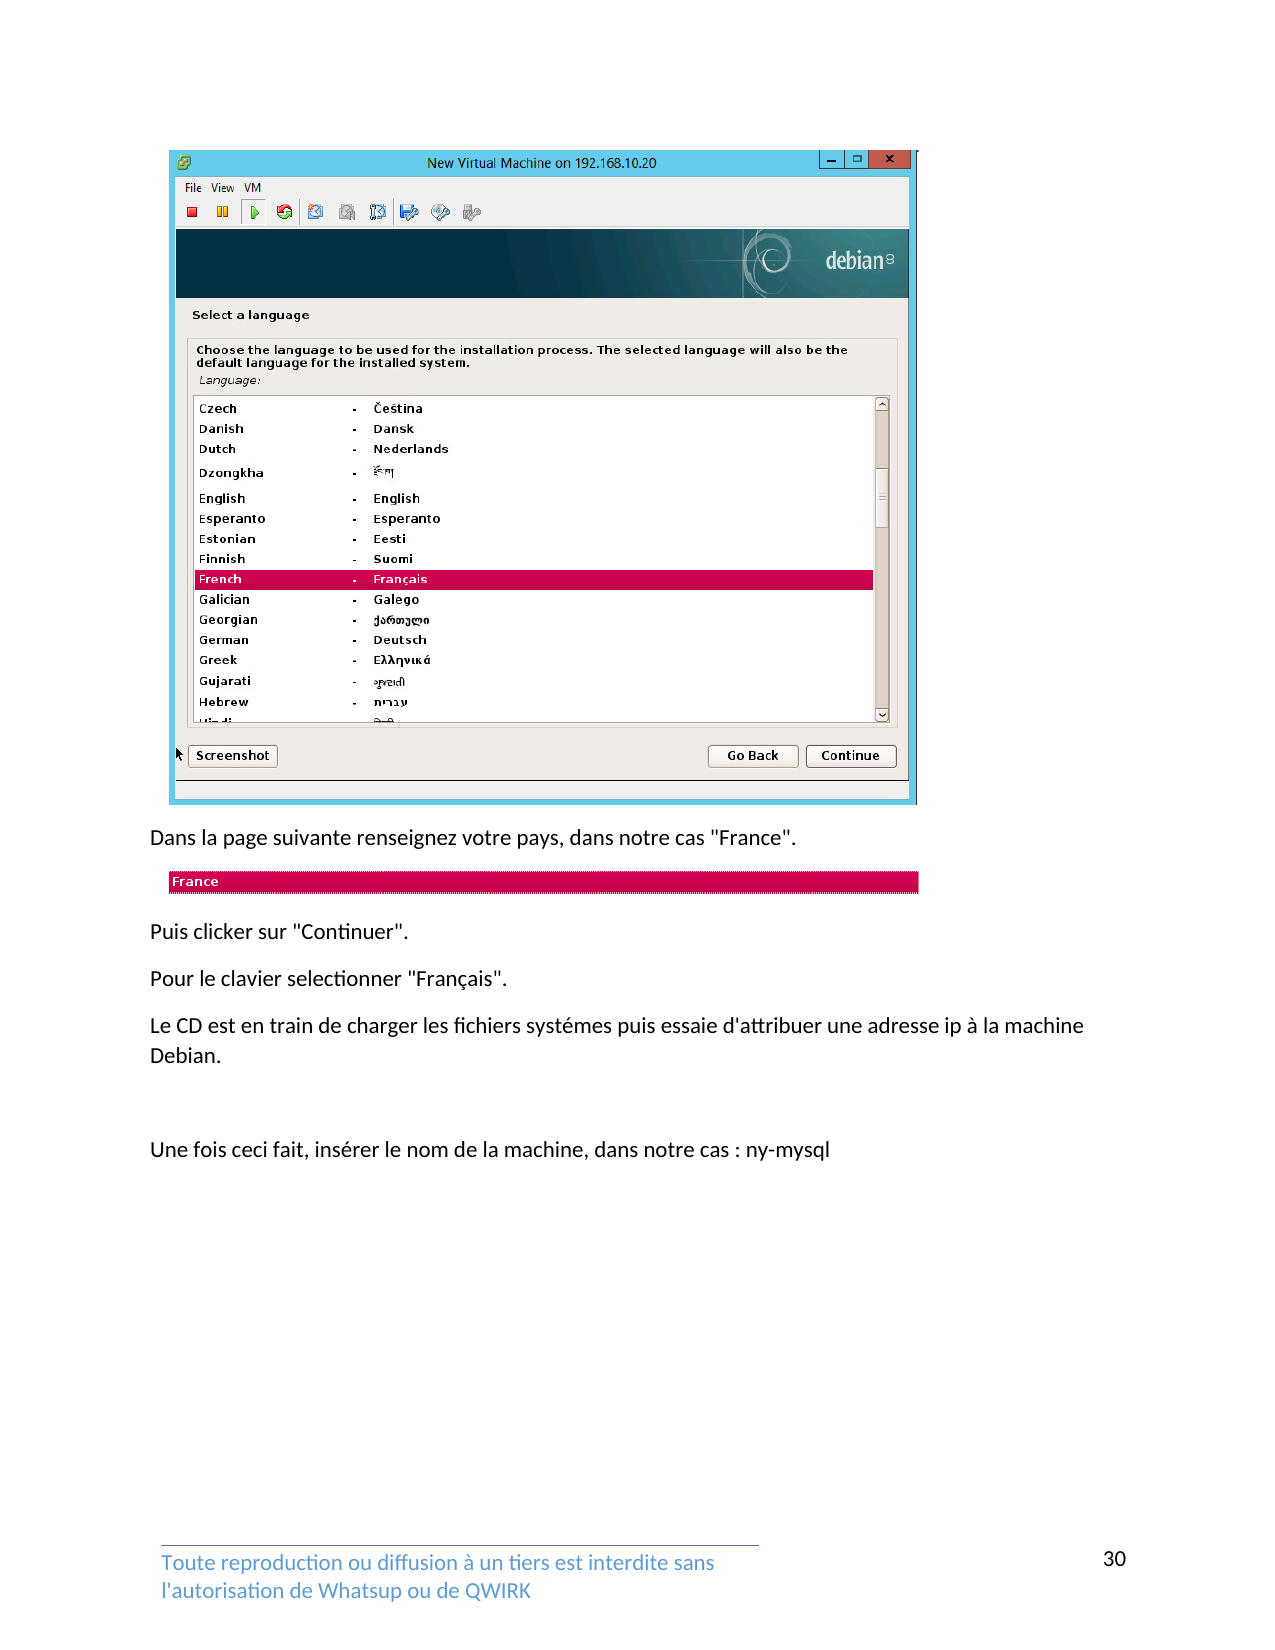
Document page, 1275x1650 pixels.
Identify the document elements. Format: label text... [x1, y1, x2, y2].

text Une fois ceci fait, insérer le nom de la machine, dans notre cas : ny-mysql [150, 1135, 1125, 1163]
text Pour le clavier selectionner "Français". [150, 964, 1125, 992]
text Puis clicker sur "Continuer". [150, 917, 1125, 945]
text Le CD est en train de charger les fichiers systémes puis essaie d'attribuer une adresse ip à la machine Debian. [150, 1011, 1125, 1069]
text Dans la page suivante renseignez votre pays, dans notre cas "France". [150, 823, 1125, 852]
